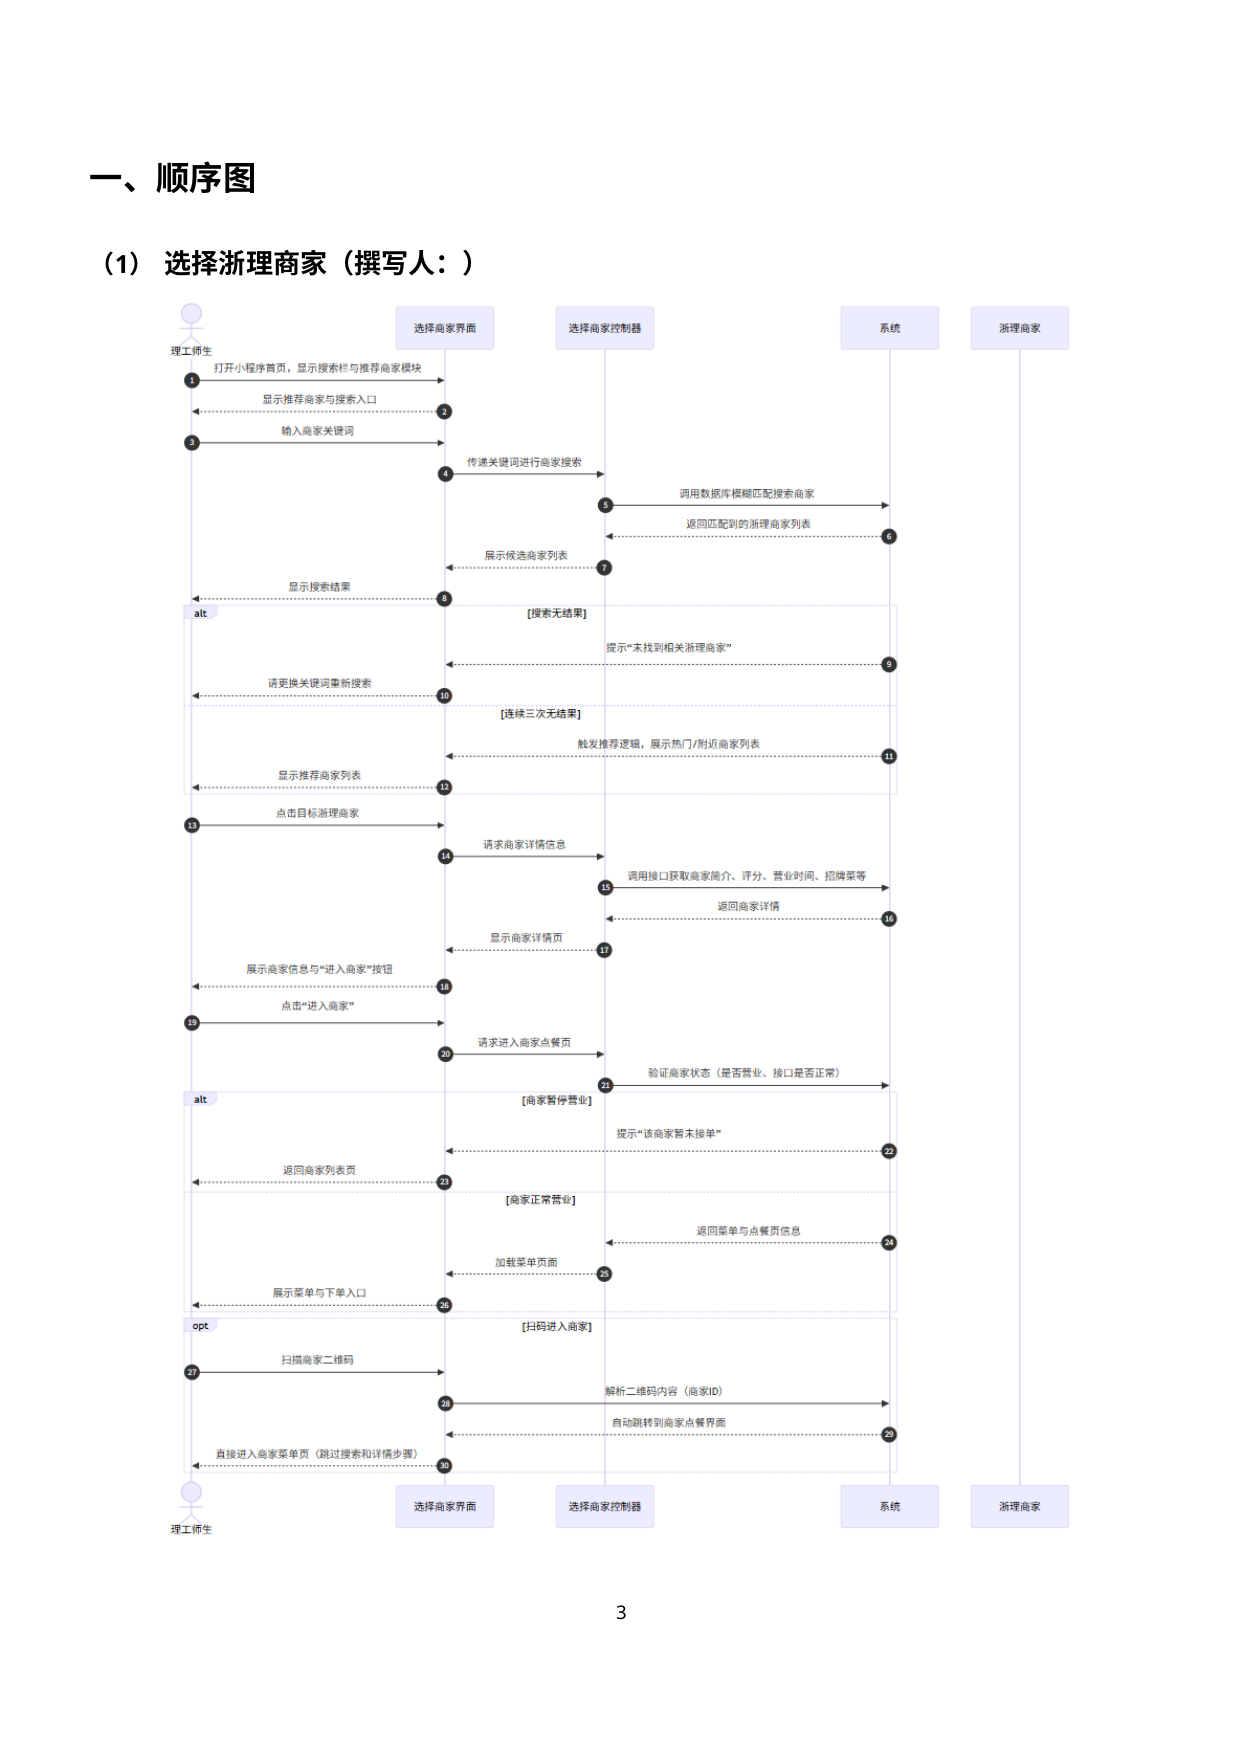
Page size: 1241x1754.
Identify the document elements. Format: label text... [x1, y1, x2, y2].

picture [89, 289, 1176, 1549]
list 选择浙理商家（撰写人：） [89, 242, 1153, 282]
text 一、顺序图 [89, 152, 1153, 200]
